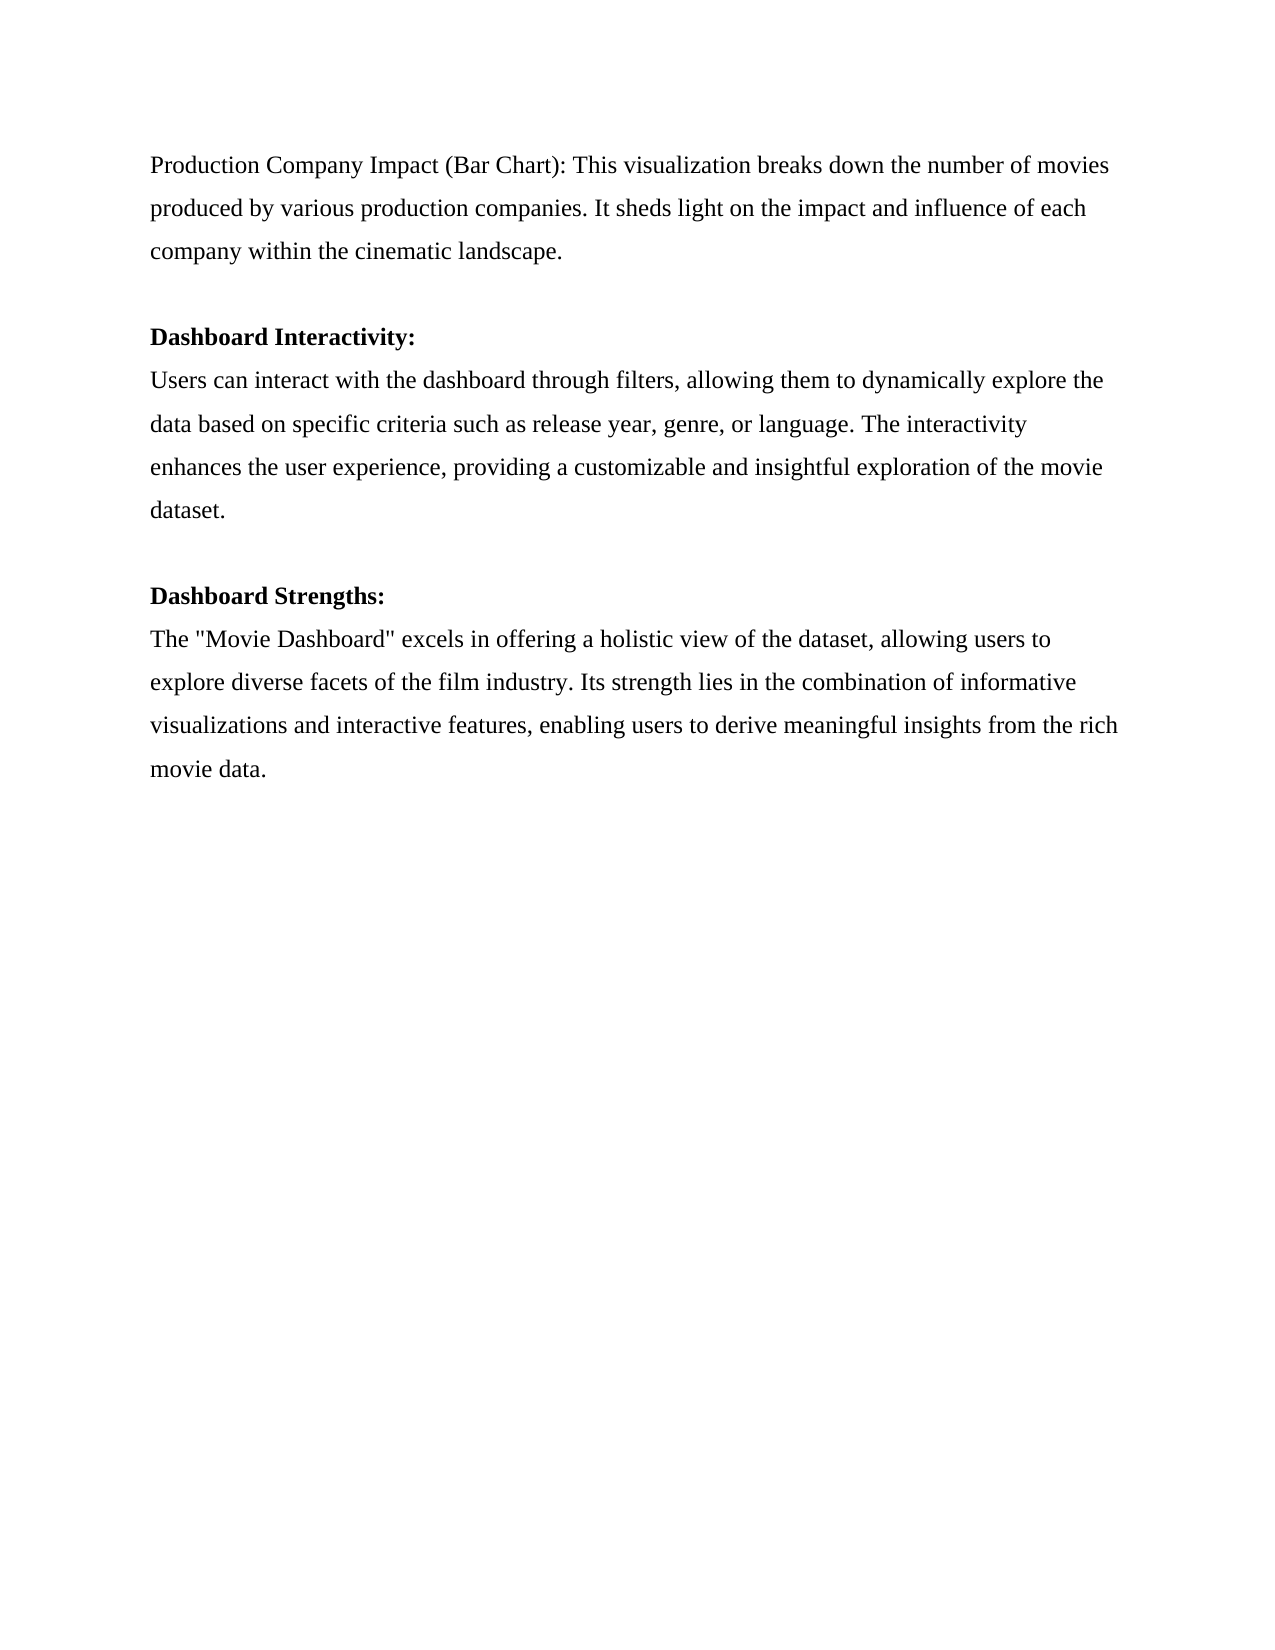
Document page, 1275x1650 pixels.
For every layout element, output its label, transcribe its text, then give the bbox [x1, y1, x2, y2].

text Dashboard Strengths: [150, 581, 1125, 610]
text Production Company Impact (Bar Chart): This visualization breaks down the number of movies produced by various production companies. It sheds light on the impact and influence of each company within the cinematic landscape. [150, 150, 1125, 265]
text The "Movie Dashboard" excels in offering a holistic view of the dataset, allowing users to explore diverse facets of the film industry. Its strength lies in the combination of informative visualizations and interactive features, enabling users to derive meaningful insights from the rich movie data. [150, 624, 1125, 782]
text Dashboard Interactivity: [150, 322, 1125, 351]
text Users can interact with the dashboard through filters, allowing them to dynamically explore the data based on specific criteria such as release year, genre, or language. The interactivity enhances the user experience, providing a customizable and insightful exploration of the movie dataset. [150, 366, 1125, 524]
